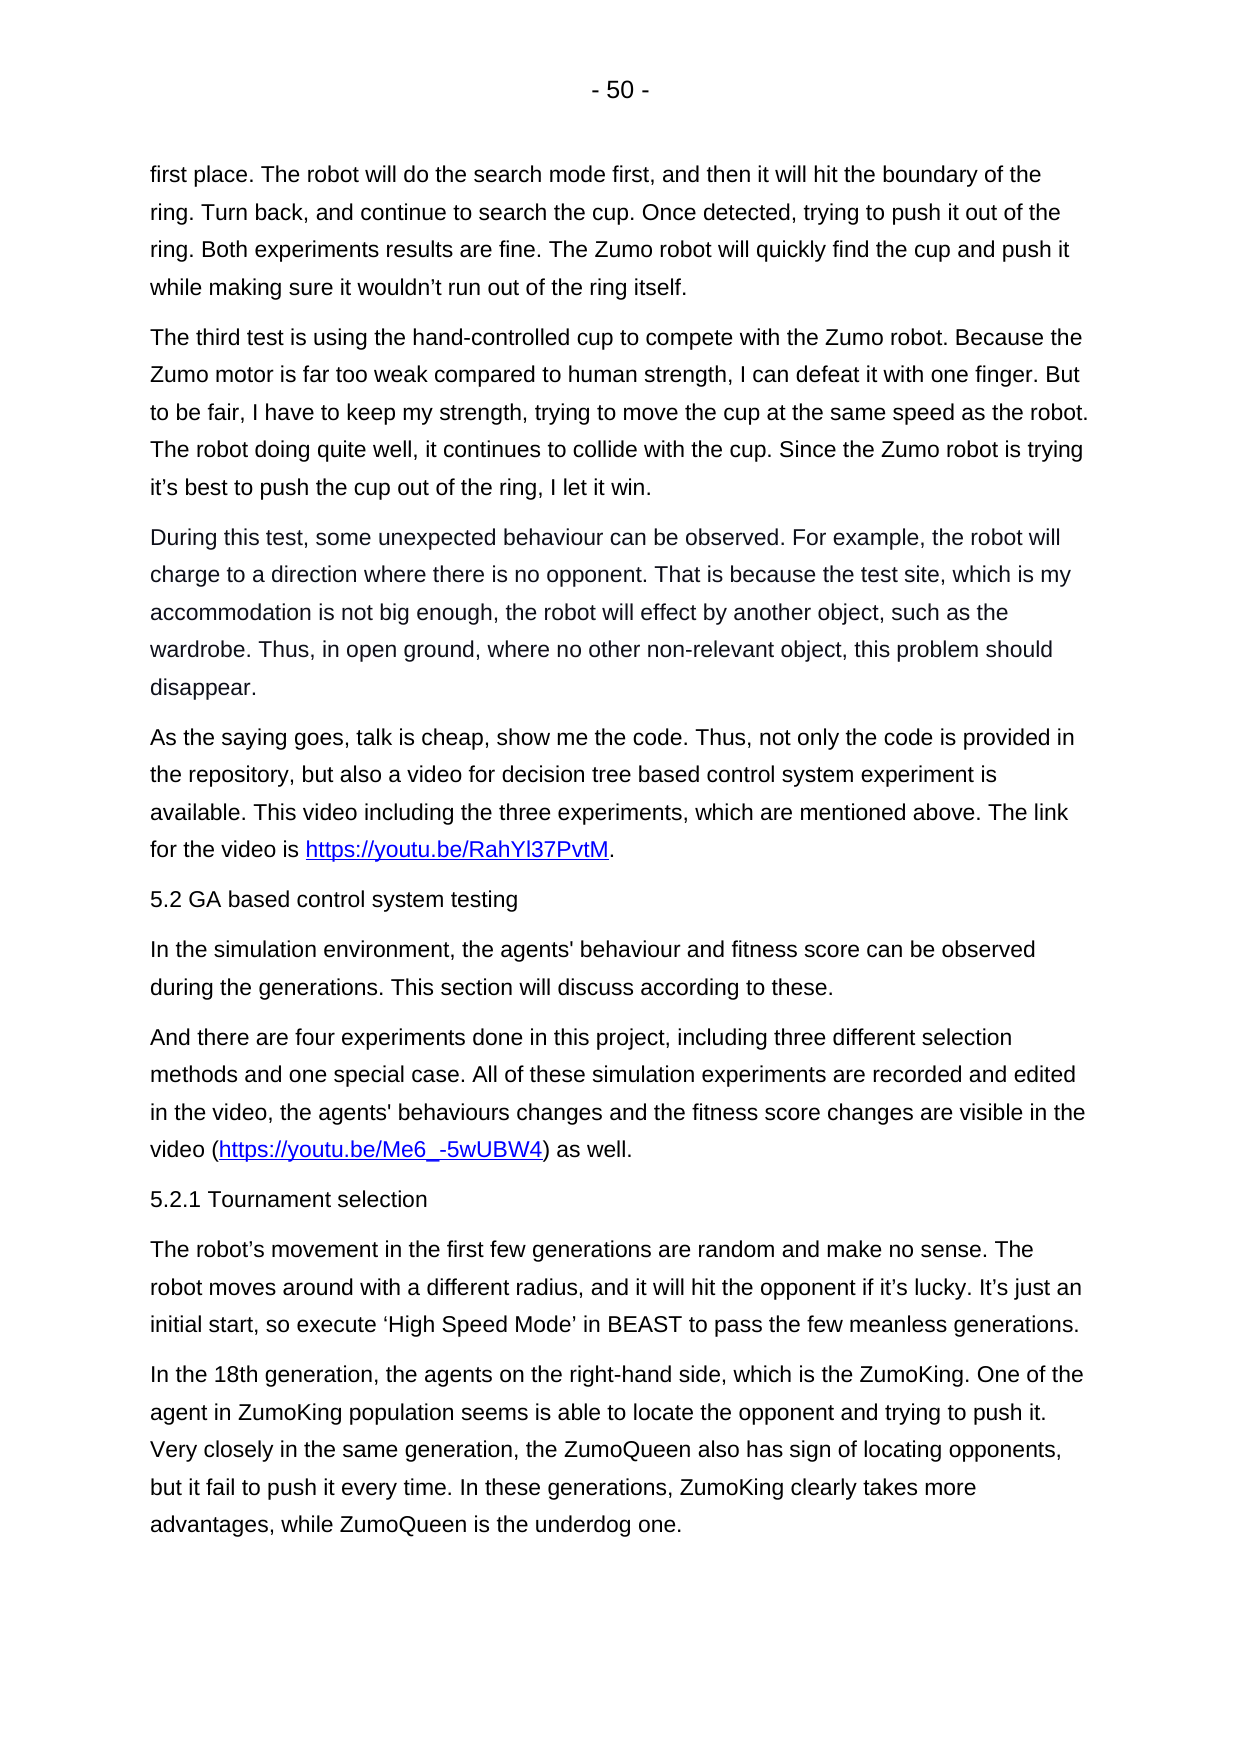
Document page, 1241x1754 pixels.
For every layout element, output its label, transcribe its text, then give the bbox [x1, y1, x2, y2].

text The robot’s movement in the first few generations are random and make no sense. The robot moves around with a different radius, and it will hit the opponent if it’s lucky. It’s just an initial start, so execute ‘High Speed Mode’ in BEAST to pass the few meanless generations. [150, 1225, 1090, 1337]
text And there are four experiments done in this project, including three different selection methods and one special case. All of these simulation experiments are recorded and edited in the video, the agents' behaviours changes and the fitness score changes are visible in the video (https://youtu.be/Me6_-5wUBW4) as well. [150, 1012, 1090, 1162]
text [150, 150, 1090, 300]
text During this test, some unexpected behaviour can be observed. For example, the robot will charge to a direction where there is no opponent. That is because the test site, which is my accommodation is not big enough, the robot will effect by another object, such as the wardrobe. Thus, in open ground, where no other non-relevant object, this problem should disappear. [150, 512, 1090, 700]
text The third test is using the hand-controlled cup to compete with the Zumo robot. Because the Zumo motor is far too weak compared to human strength, I can defeat it with one finger. But to be fair, I have to keep my strength, trying to move the cup at the same speed as the robot. The robot doing quite well, it continues to collide with the cup. Since the Zumo robot is trying it’s best to push the cup out of the ring, I let it win. [150, 312, 1090, 500]
text 5.2.1 Tournament selection [150, 1175, 1090, 1212]
text As the saying goes, talk is cheap, show me the code. Thus, not only the code is provided in the repository, but also a video for decision tree based control system experiment is available. This video including the three experiments, which are mentioned above. The link for the video is https://youtu.be/RahYl37PvtM. [150, 712, 1090, 862]
text In the simulation environment, the agents' behaviour and fitness score can be observed during the generations. This section will discuss according to these. [150, 925, 1090, 1000]
text 5.2 GA based control system testing [150, 875, 1090, 912]
text In the 18th generation, the agents on the right-hand side, which is the ZumoKing. One of the agent in ZumoKing population seems is able to locate the opponent and trying to push it. Very closely in the same generation, the ZumoQueen also has sign of locating opponents, but it fail to push it every time. In these generations, ZumoKing clearly takes more advantages, while ZumoQueen is the underdog one. [150, 1350, 1090, 1537]
